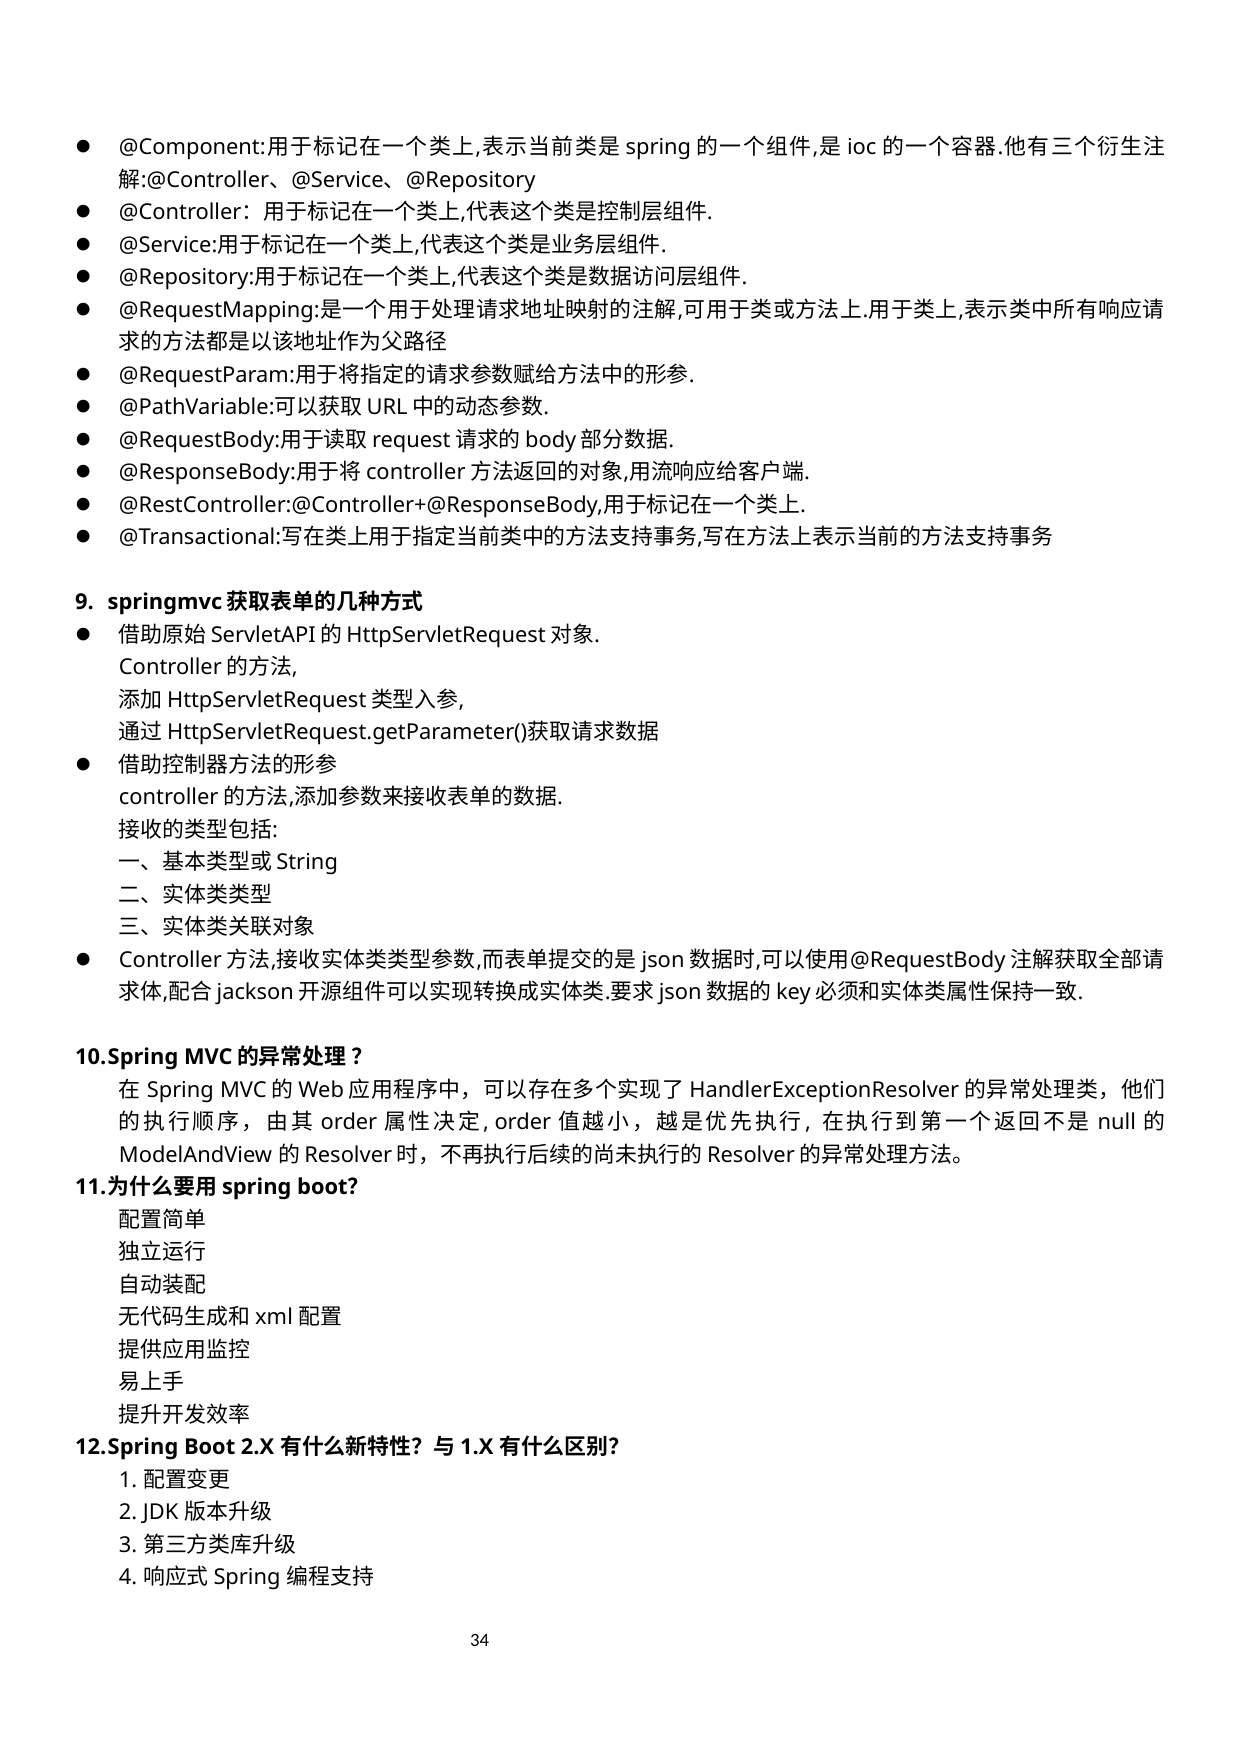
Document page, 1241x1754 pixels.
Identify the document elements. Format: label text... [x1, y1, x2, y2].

list @ResponseBody:用于将controller方法返回的对象,用流响应给客户端. [75, 454, 1165, 486]
list 3. 第三方类库升级 [119, 1526, 1165, 1559]
list Spring MVC的异常处理 ？ [75, 1039, 1165, 1071]
list Spring Boot 2.X 有什么新特性？与 1.X 有什么区别？ [75, 1429, 1165, 1461]
list controller的方法,添加参数来接收表单的数据. [75, 779, 1165, 811]
list 添加HttpServletRequest类型入参, [75, 681, 1165, 714]
list Controller方法,接收实体类类型参数,而表单提交的是json数据时,可以使用@RequestBody注解获取全部请求体,配合jackson开源组件可以实现转换成实体类.要求json数据的key必须和实体类属性保持一致. [75, 941, 1165, 1006]
list @Service:用于标记在一个类上,代表这个类是业务层组件. [75, 226, 1165, 259]
list @RequestMapping:是一个用于处理请求地址映射的注解,可用于类或方法上.用于类上,表示类中所有响应请求的方法都是以该地址作为父路径 [75, 291, 1165, 356]
list @PathVariable:可以获取URL中的动态参数. [75, 389, 1165, 421]
list 2. JDK 版本升级 [119, 1494, 1165, 1526]
list 在 Spring MVC的Web应用程序中，可以存在多个实现了HandlerExceptionResolver的异常处理类，他们的执行顺序，由其order属性决定, order值越小，越是优先执行, 在执行到第一个返回不是null的ModelAndView 的Resolver时，不再执行后续的尚未执行的Resolver的异常处理方法。 [119, 1071, 1165, 1169]
list 4. 响应式 Spring 编程支持 [119, 1559, 1165, 1591]
list @Repository:用于标记在一个类上,代表这个类是数据访问层组件. [75, 259, 1165, 291]
list @Controller：用于标记在一个类上,代表这个类是控制层组件. [75, 194, 1165, 226]
list Controller的方法, [75, 649, 1165, 681]
list 实体类类型 [75, 876, 1165, 909]
list @Transactional:写在类上用于指定当前类中的方法支持事务,写在方法上表示当前的方法支持事务 [75, 519, 1165, 551]
list 借助原始ServletAPI的HttpServletRequest对象. [75, 616, 1165, 649]
list 接收的类型包括: [75, 811, 1165, 844]
list 为什么要用 spring boot？ [75, 1169, 1165, 1201]
list 通过HttpServletRequest.getParameter()获取请求数据 [75, 714, 1165, 746]
list 基本类型或String [75, 844, 1165, 876]
list @RequestParam:用于将指定的请求参数赋给方法中的形参. [75, 356, 1165, 389]
list @RequestBody:用于读取request请求的body部分数据. [75, 421, 1165, 454]
list @RestController:@Controller+@ResponseBody,用于标记在一个类上. [75, 486, 1165, 519]
list @Component:用于标记在一个类上,表示当前类是spring的一个组件,是ioc的一个容器.他有三个衍生注解:@Controller、@Service、@Repository [75, 129, 1165, 194]
list 1. 配置变更 [119, 1461, 1165, 1494]
list 配置简单 独立运行 自动装配 无代码生成和 xml 配置 提供应用监控 易上手 提升开发效率 [119, 1201, 1165, 1429]
list 借助控制器方法的形参 [75, 746, 1165, 779]
list springmvc获取表单的几种方式 [75, 584, 1165, 616]
list 实体类关联对象 [75, 909, 1165, 941]
